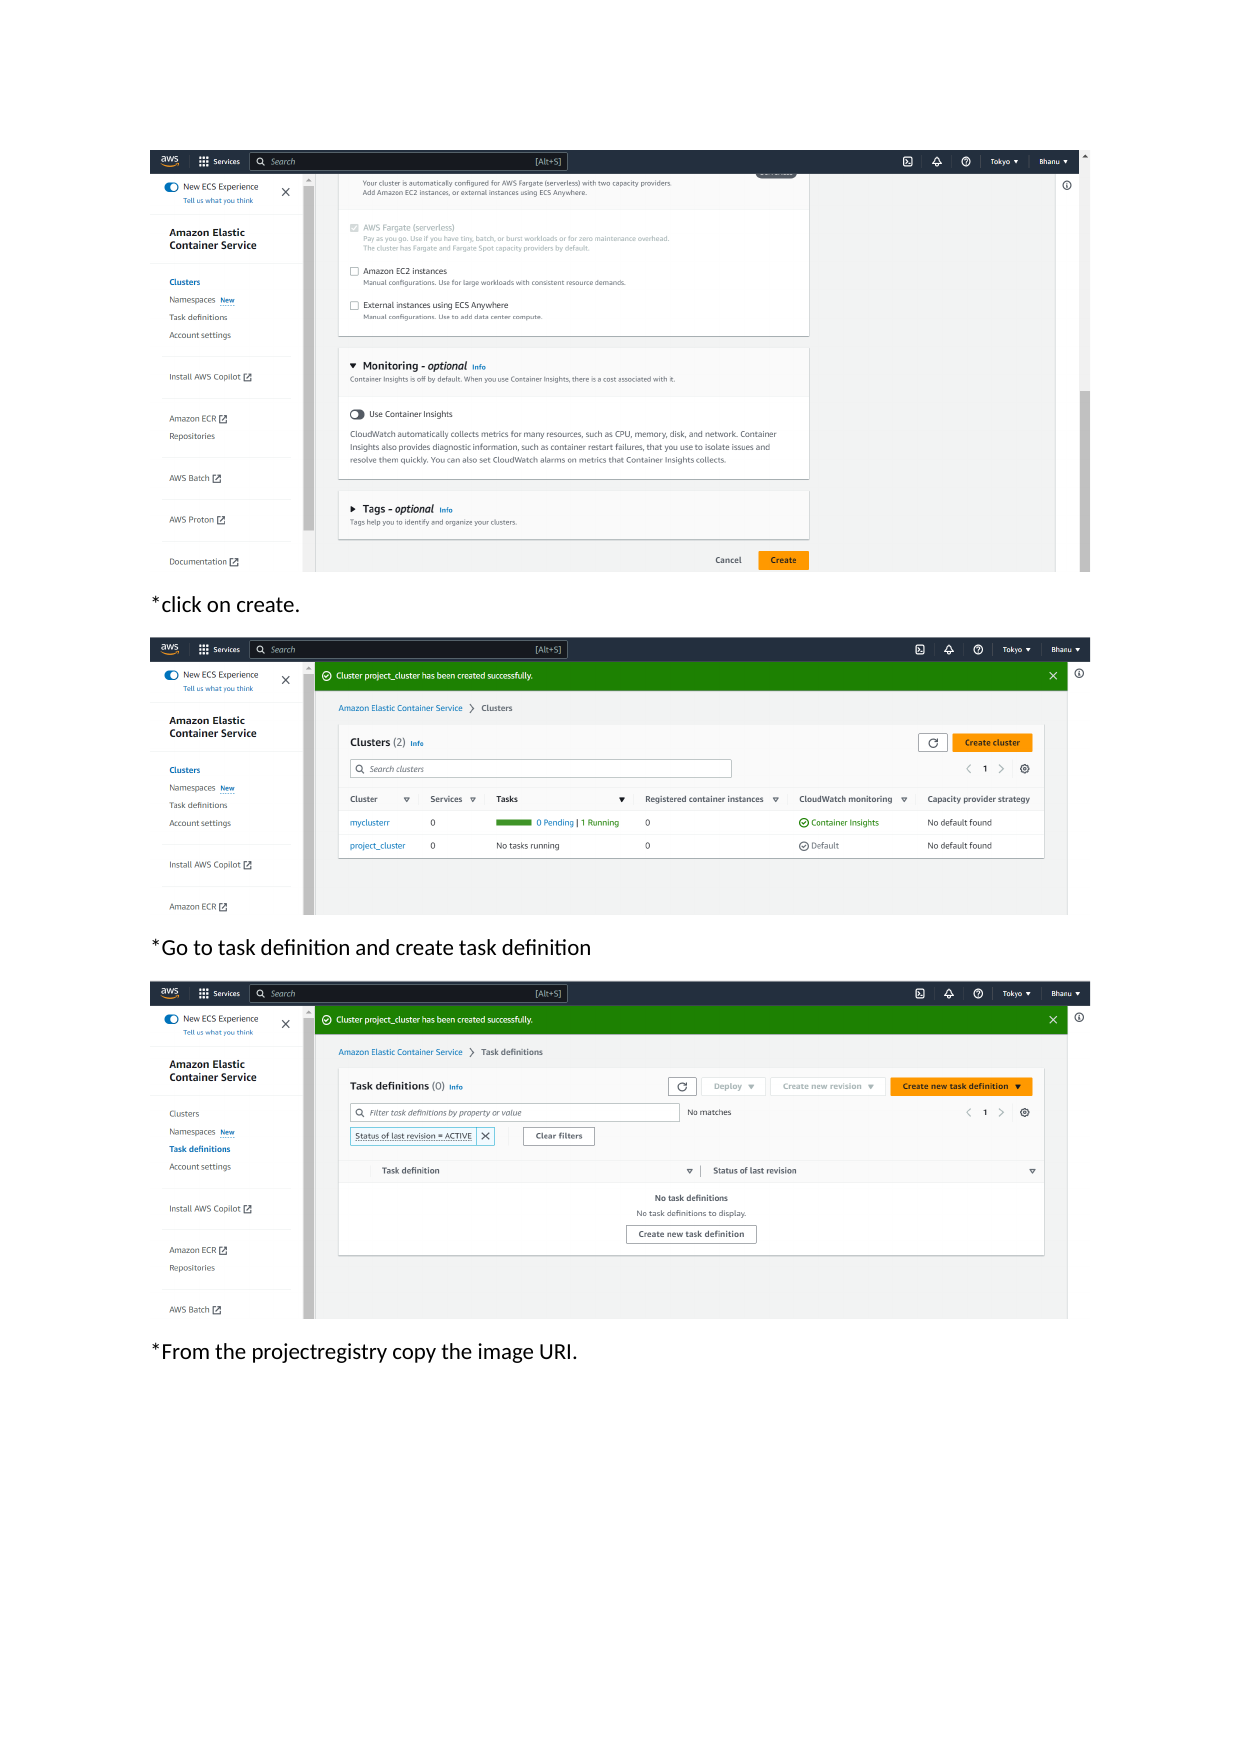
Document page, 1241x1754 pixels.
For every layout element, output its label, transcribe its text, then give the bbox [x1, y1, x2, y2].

picture [150, 637, 1091, 915]
picture [150, 150, 1091, 572]
text *Go to task definition and create task definition [150, 933, 1090, 961]
picture [150, 980, 1091, 1319]
text *From the projectregistry copy the image URI. [150, 1337, 1090, 1365]
text *click on create. [150, 590, 1090, 618]
